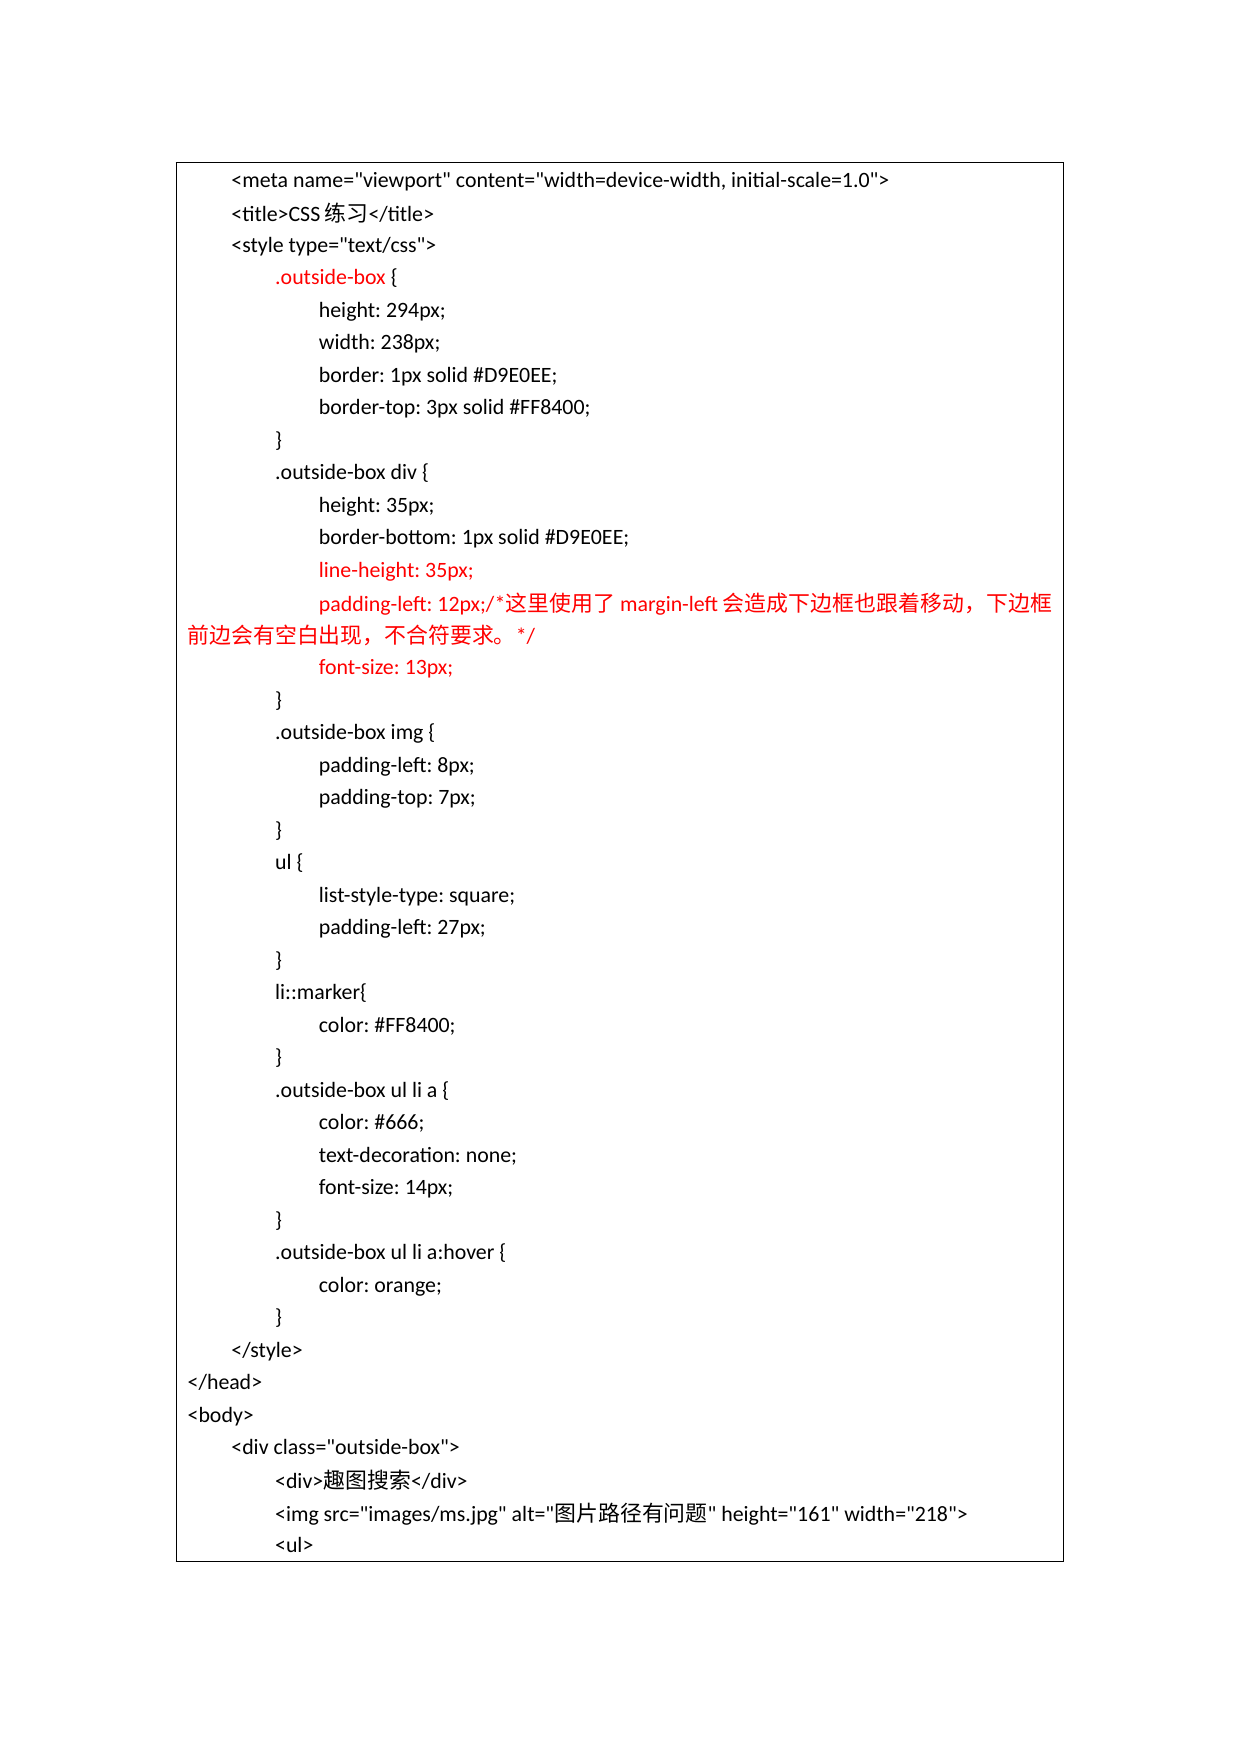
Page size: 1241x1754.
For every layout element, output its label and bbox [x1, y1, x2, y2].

table_cell [177, 163, 1063, 1561]
